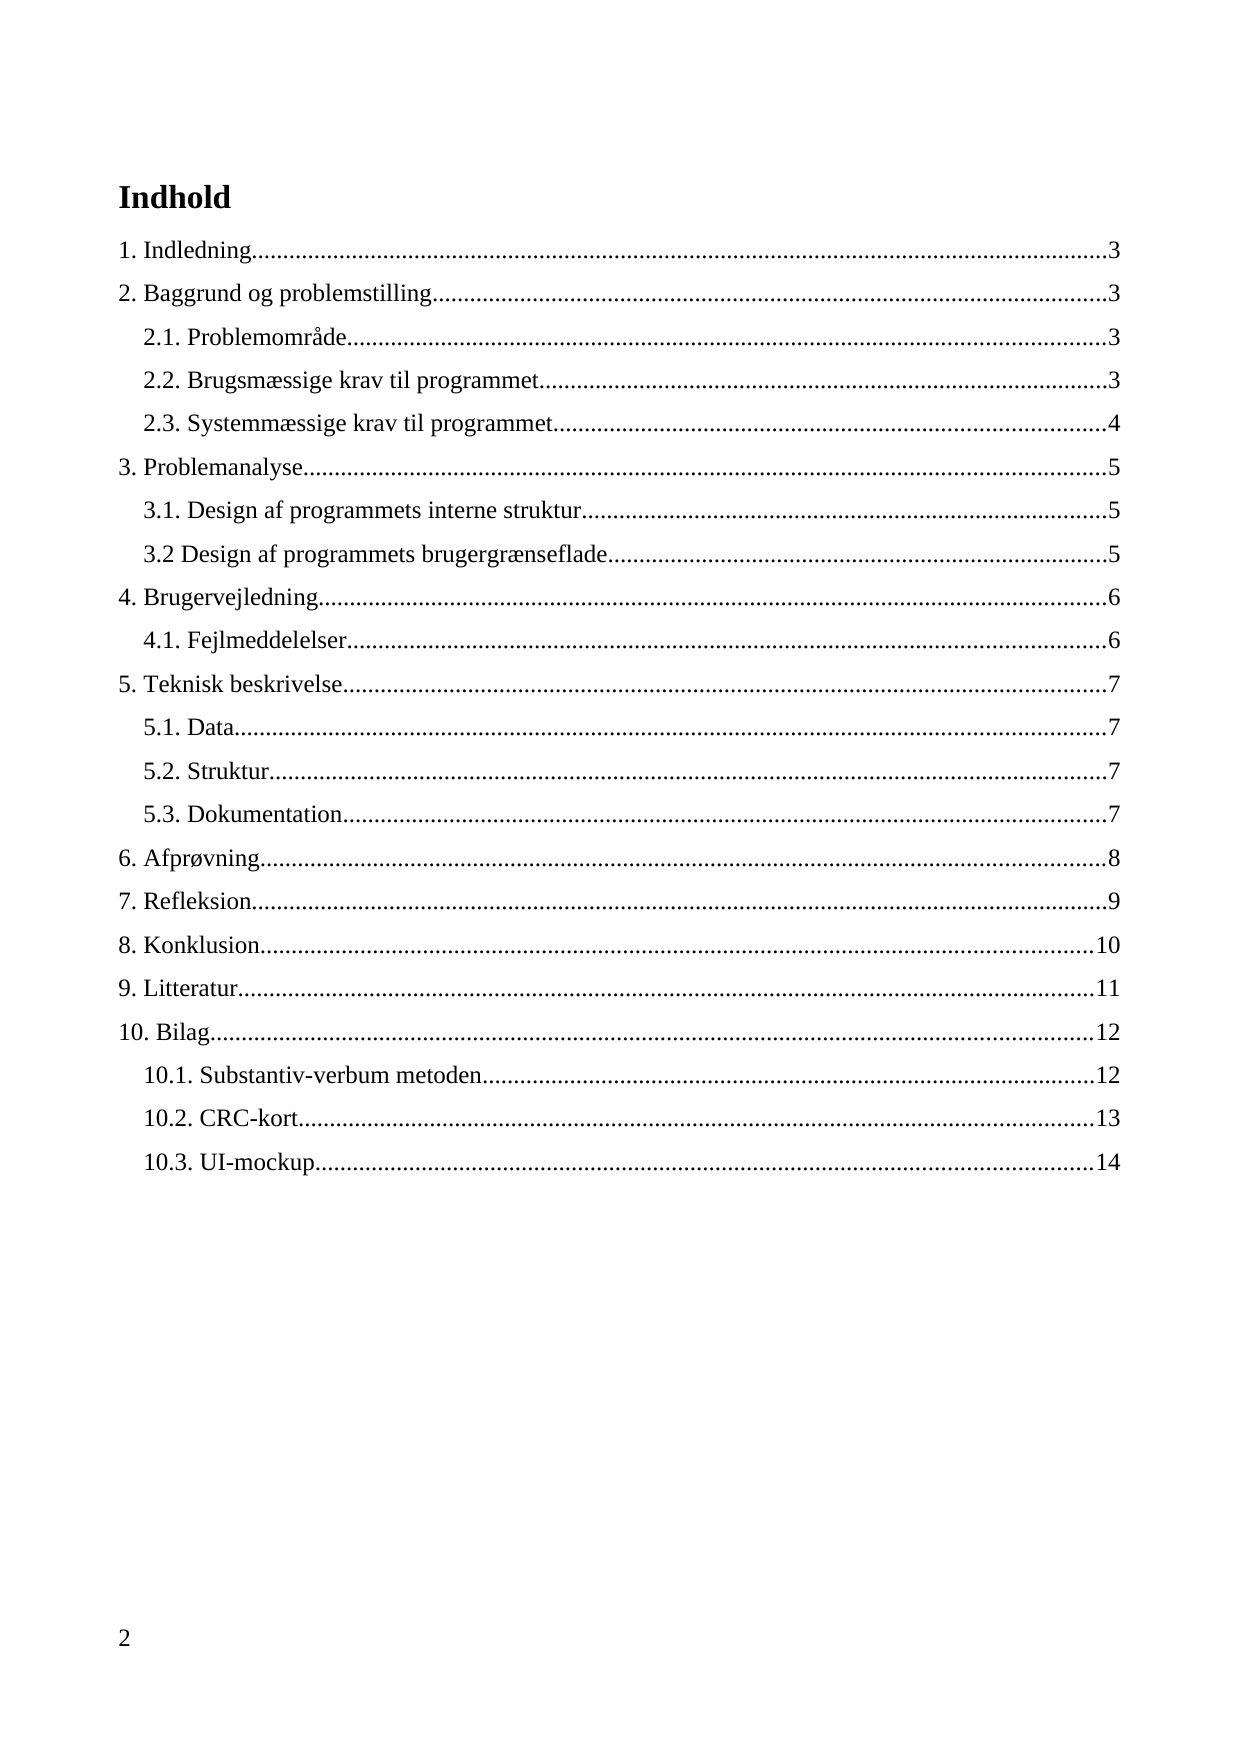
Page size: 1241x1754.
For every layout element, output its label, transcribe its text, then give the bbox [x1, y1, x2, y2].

text 9. Litteratur 11 [118, 973, 1122, 1002]
text 2. Baggrund og problemstilling 3 [118, 278, 1122, 307]
text 8. Konklusion 10 [118, 930, 1122, 958]
text 10.3. UI-mockup 14 [143, 1147, 1122, 1176]
text 7. Refleksion 9 [118, 886, 1122, 915]
text 1. Indledning 3 [118, 235, 1122, 263]
text 2.2. Brugsmæssige krav til programmet 3 [143, 365, 1122, 394]
text 4. Brugervejledning 6 [118, 582, 1122, 611]
text 10. Bilag 12 [118, 1017, 1122, 1045]
text 5.3. Dokumentation 7 [143, 799, 1122, 828]
text 2.1. Problemområde 3 [143, 322, 1122, 350]
text 3.1. Design af programmets interne struktur 5 [143, 495, 1122, 524]
text 3. Problemanalyse 5 [118, 452, 1122, 481]
text 5. Teknisk beskrivelse 7 [118, 669, 1122, 698]
text 6. Afprøvning 8 [118, 843, 1122, 872]
text 4.1. Fejlmeddelelser 6 [143, 626, 1122, 654]
text 5.2. Struktur 7 [143, 756, 1122, 785]
text 10.1. Substantiv-verbum metoden 12 [143, 1060, 1122, 1089]
text 5.1. Data 7 [143, 712, 1122, 741]
text Indhold [118, 177, 1122, 216]
text 2.3. Systemmæssige krav til programmet 4 [143, 408, 1122, 437]
text 10.2. CRC-kort 13 [143, 1103, 1122, 1132]
text 3.2 Design af programmets brugergrænseflade 5 [143, 539, 1122, 567]
